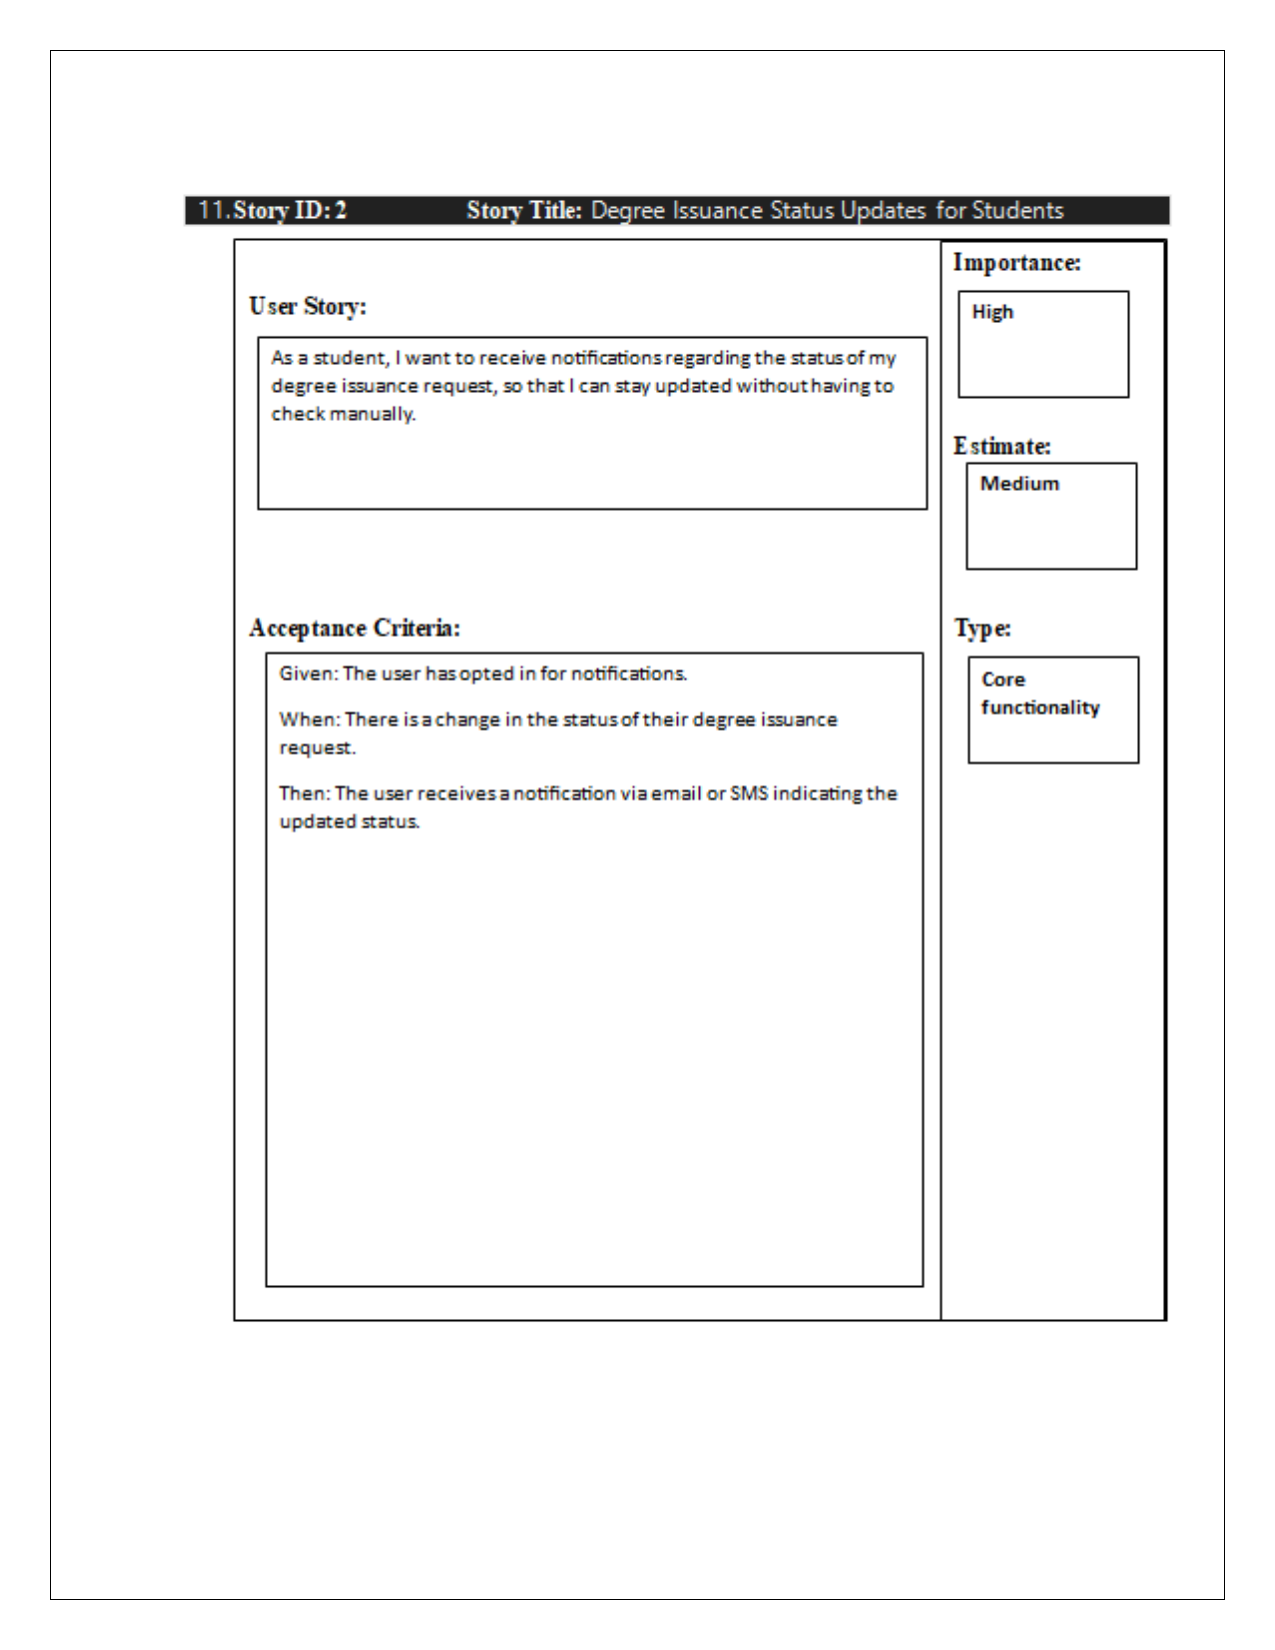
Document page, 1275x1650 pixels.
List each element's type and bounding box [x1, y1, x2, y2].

picture [150, 150, 1224, 1372]
